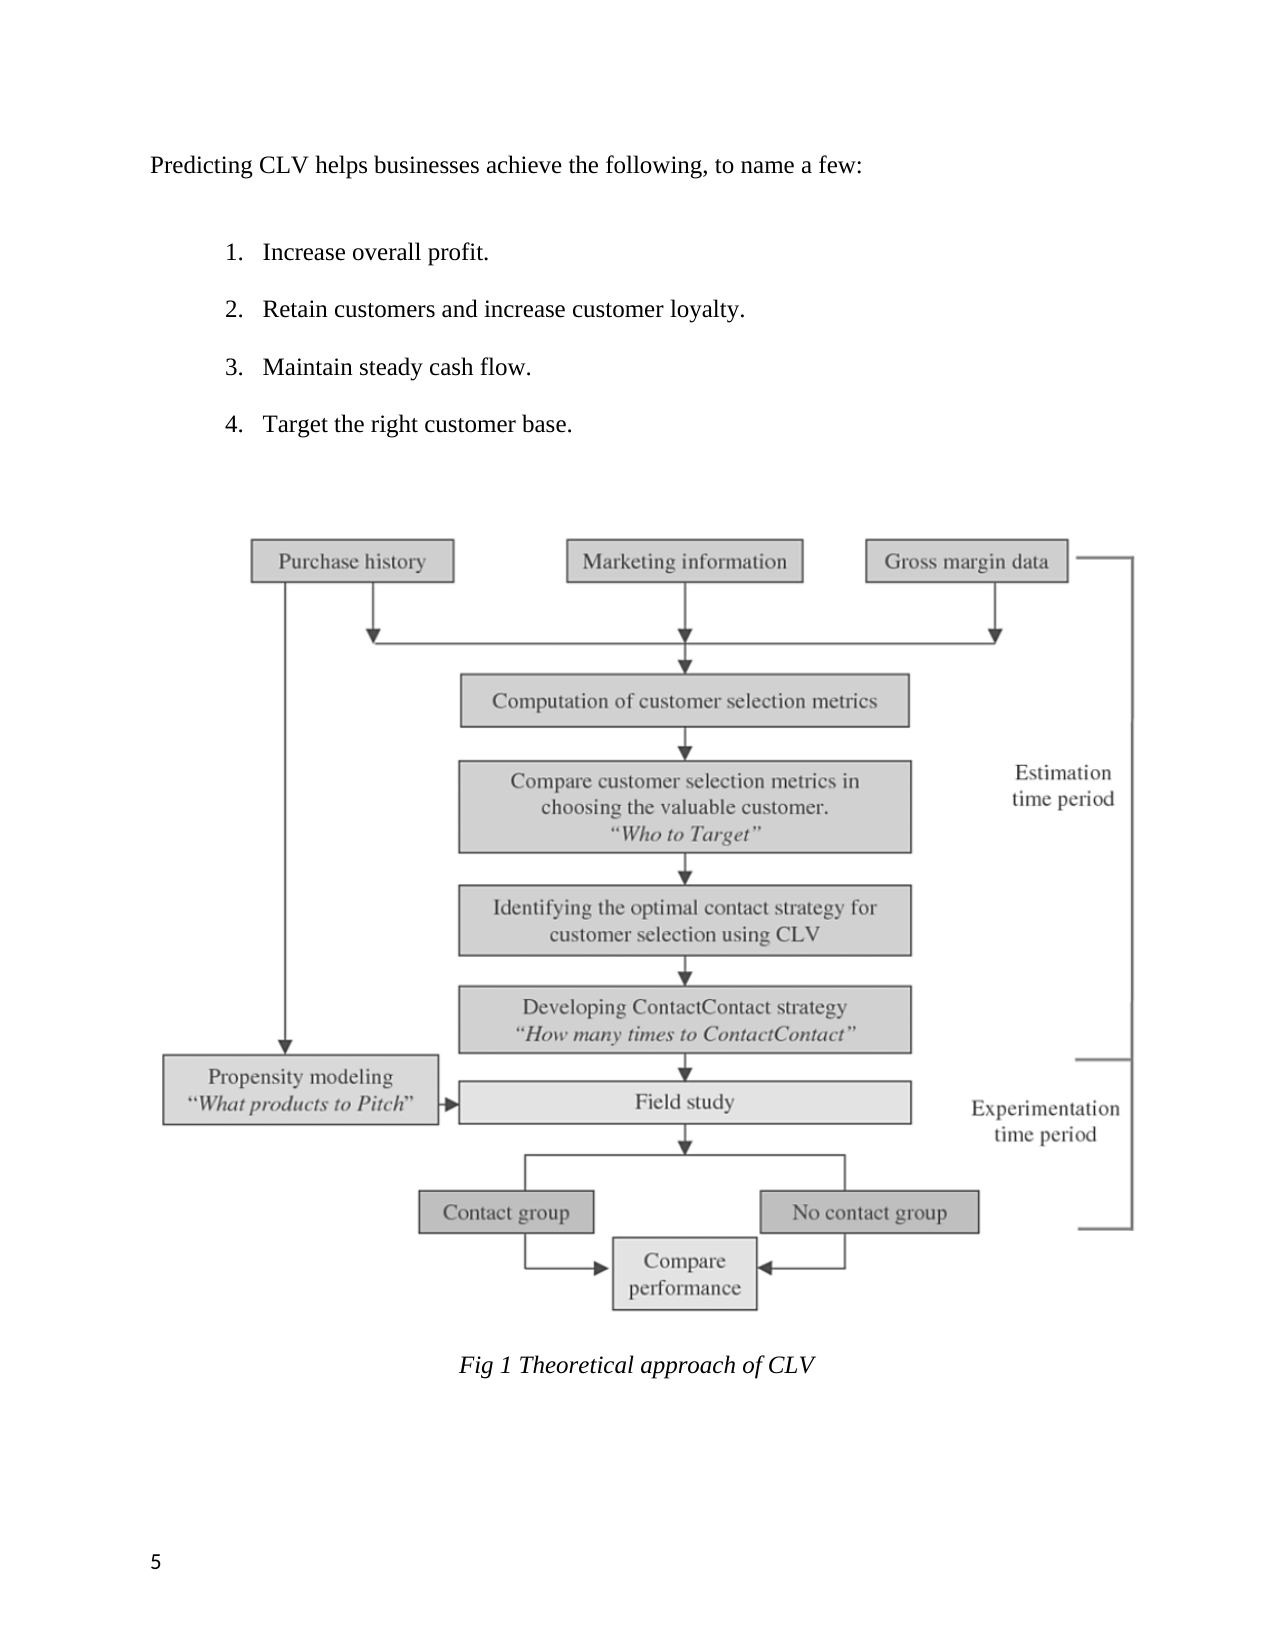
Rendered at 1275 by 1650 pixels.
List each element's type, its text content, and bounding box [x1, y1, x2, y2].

list Retain customers and increase customer loyalty. [225, 294, 1125, 323]
list Fig 1 Theoretical approach of CLV [150, 1351, 1125, 1379]
list Increase overall profit. [225, 237, 1125, 265]
list Target the right customer base. [225, 409, 1125, 438]
list Maintain steady cash flow. [225, 352, 1125, 380]
picture [150, 524, 1141, 1323]
text Predicting CLV helps businesses achieve the following, to name a few: [150, 150, 1125, 179]
